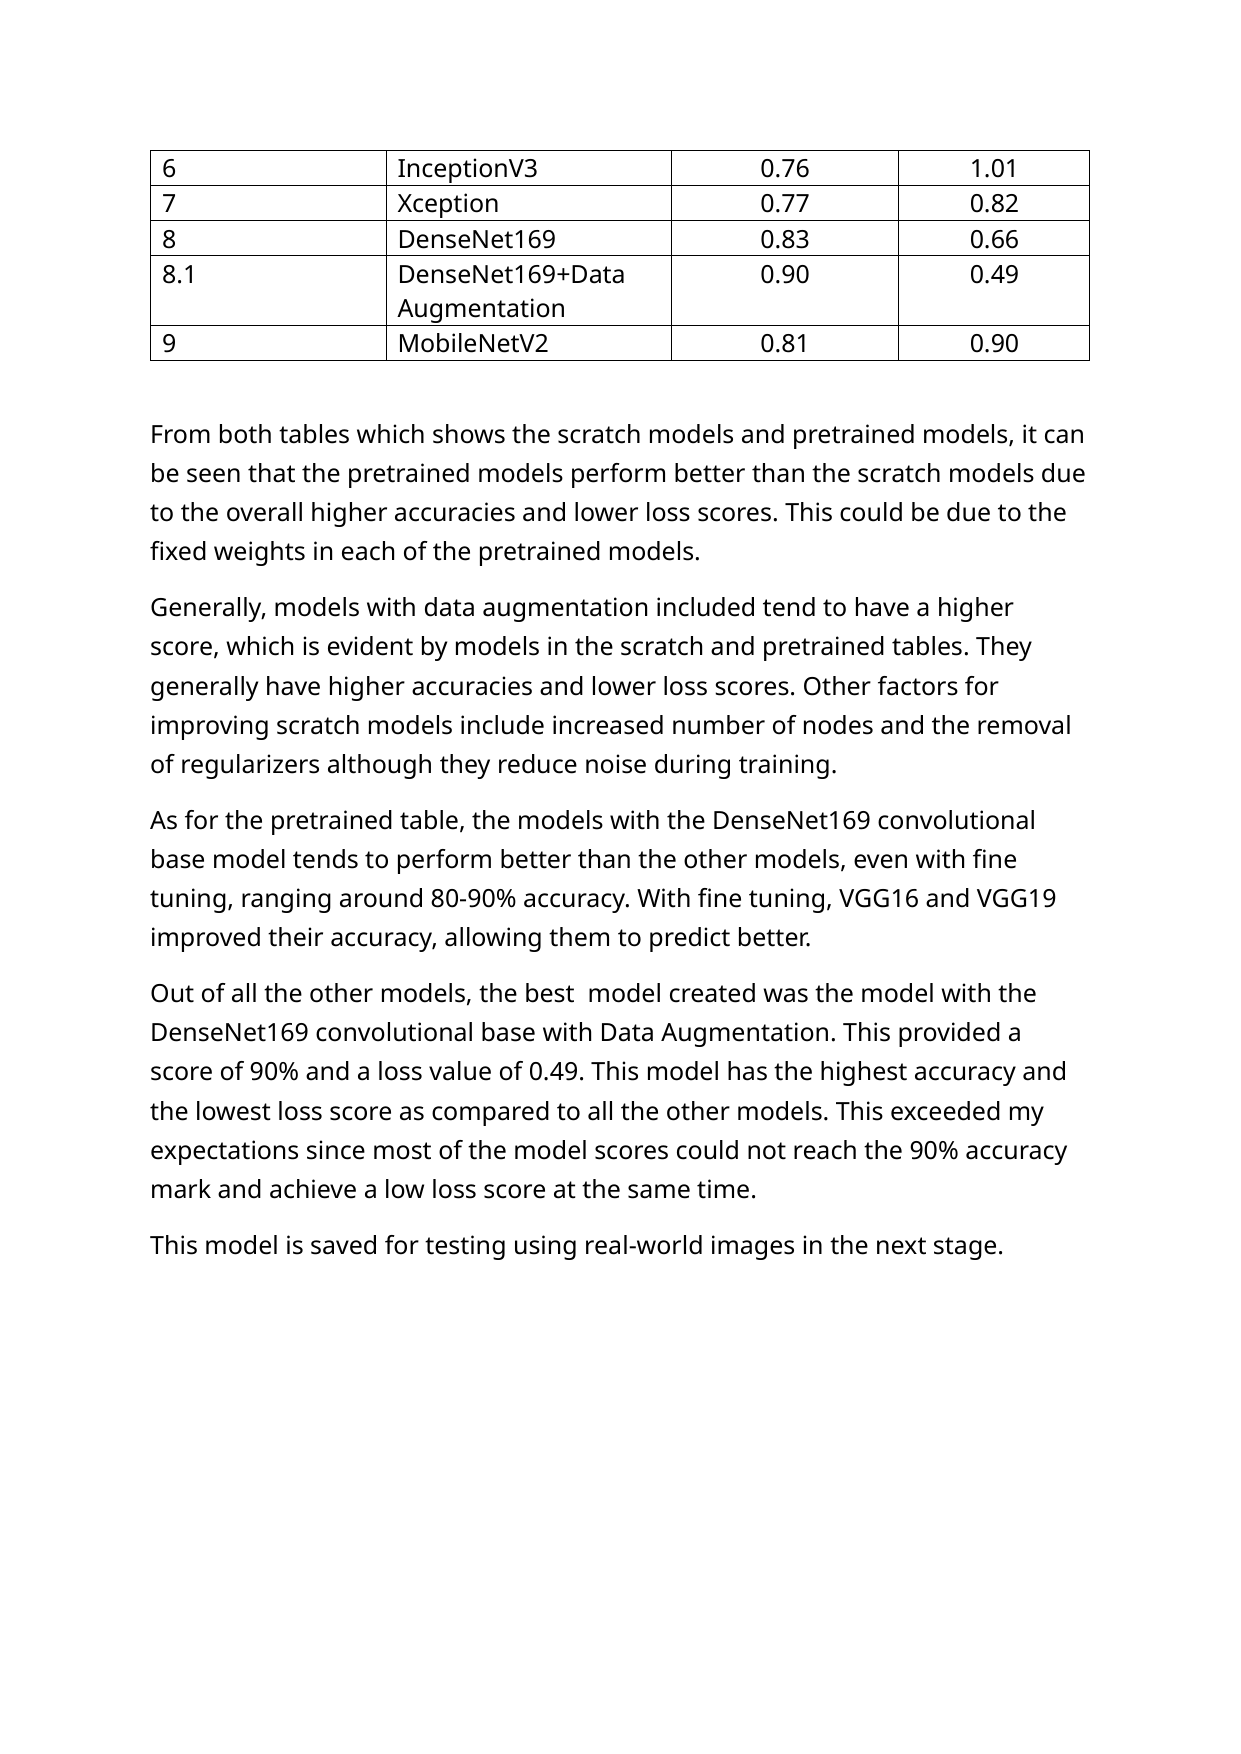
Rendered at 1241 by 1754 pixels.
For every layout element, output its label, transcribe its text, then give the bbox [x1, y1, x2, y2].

table_cell 0.83 [672, 221, 898, 255]
text This model is saved for testing using real-world images in the next stage. [150, 1227, 1090, 1261]
table_cell Xception [387, 186, 671, 220]
table_cell 8.1 [151, 256, 386, 324]
table_cell 7 [151, 186, 386, 220]
text From both tables which shows the scratch models and pretrained models, it can be seen that the pretrained models perform better than the scratch models due to the overall higher accuracies and lower loss scores. This could be due to the fixed weights in each of the pretrained models. [150, 416, 1090, 568]
table_cell MobileNetV2 [387, 326, 671, 359]
table_cell 6 [151, 151, 386, 185]
table_cell 0.82 [899, 186, 1089, 220]
table_cell InceptionV3 [387, 151, 671, 185]
table_cell 0.76 [672, 151, 898, 185]
table_cell DenseNet169+Data Augmentation [387, 256, 671, 324]
table_cell 0.49 [899, 256, 1089, 324]
text As for the pretrained table, the models with the DenseNet169 convolutional base model tends to perform better than the other models, even with fine tuning, ranging around 80-90% accuracy. With fine tuning, VGG16 and VGG19 improved their accuracy, allowing them to predict better. [150, 802, 1090, 954]
table_cell 0.77 [672, 186, 898, 220]
table_cell 0.81 [672, 326, 898, 359]
table_cell 9 [151, 326, 386, 359]
table_cell 0.90 [899, 326, 1089, 359]
table_cell 0.90 [672, 256, 898, 324]
text Out of all the other models, the best model created was the model with the DenseNet169 convolutional base with Data Augmentation. This provided a score of 90% and a loss value of 0.49. This model has the highest accuracy and the lowest loss score as compared to all the other models. This exceeded my expectations since most of the model scores could not reach the 90% accuracy mark and achieve a low loss score at the same time. [150, 976, 1090, 1206]
table_cell 0.66 [899, 221, 1089, 255]
text Generally, models with data augmentation included tend to have a higher score, which is evident by models in the scratch and pretrained tables. They generally have higher accuracies and lower loss scores. Other factors for improving scratch models include increased number of nodes and the removal of regularizers although they reduce noise during training. [150, 590, 1090, 781]
table_cell DenseNet169 [387, 221, 671, 255]
table_cell 8 [151, 221, 386, 255]
table_cell 1.01 [899, 151, 1089, 185]
